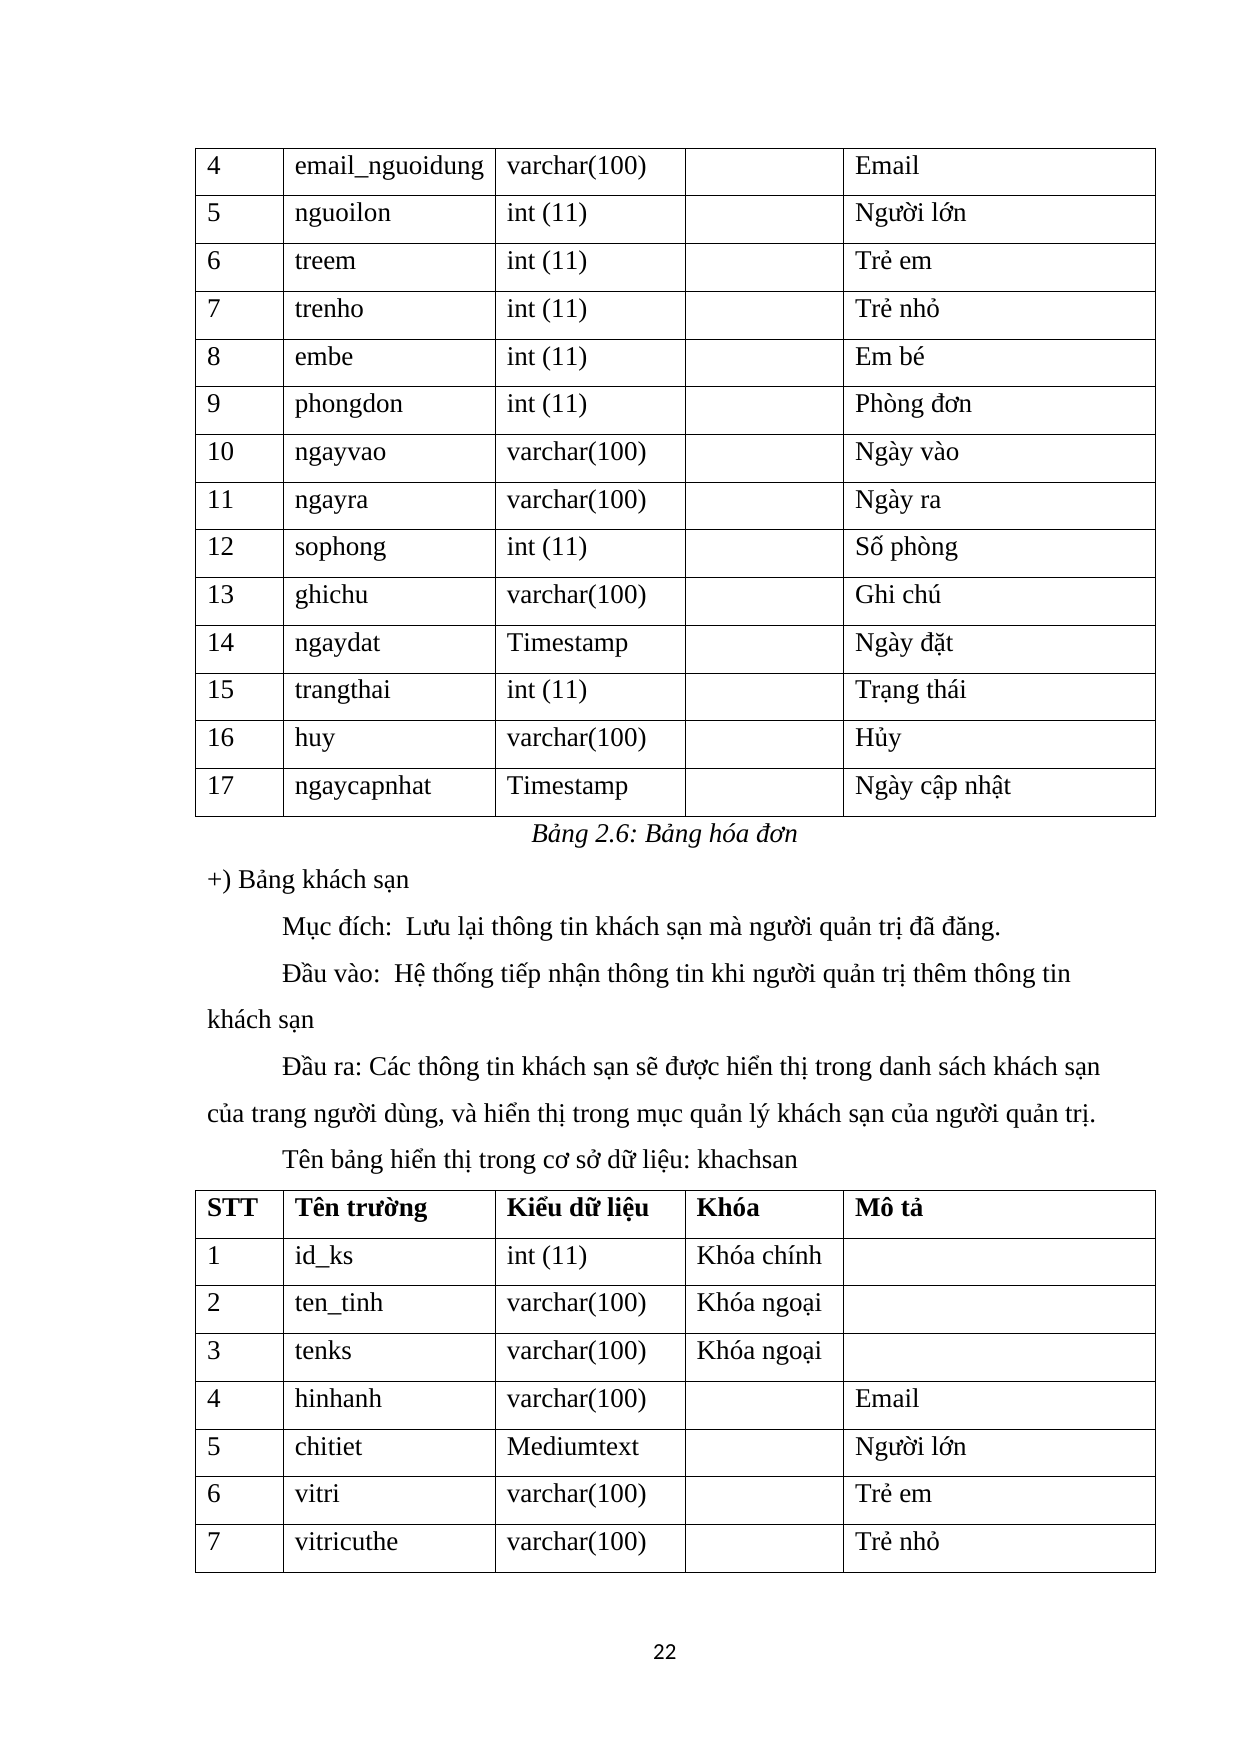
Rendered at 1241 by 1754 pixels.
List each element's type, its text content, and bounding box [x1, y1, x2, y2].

text Đầu vào: Hệ thống tiếp nhận thông tin khi người quản trị thêm thông tin khách sạn [207, 957, 1122, 1034]
table_cell varchar(100) [496, 721, 685, 768]
table_cell varchar(100) [496, 435, 685, 482]
table_cell Khóa ngoại [686, 1286, 843, 1333]
table_cell int (11) [496, 292, 685, 338]
table_cell [686, 769, 843, 816]
table_cell Số phòng [844, 530, 1155, 577]
table_cell huy [284, 721, 495, 768]
text Mục đích: Lưu lại thông tin khách sạn mà người quản trị đã đăng. [207, 910, 1122, 941]
table_cell Trẻ em [844, 1477, 1155, 1524]
table_cell vitricuthe [284, 1525, 495, 1572]
table_cell [686, 1430, 843, 1476]
text Tên bảng hiển thị trong cơ sở dữ liệu: khachsan [207, 1143, 1122, 1174]
table_cell Ngày đặt [844, 626, 1155, 672]
table_cell 3 [196, 1334, 283, 1381]
text +) Bảng khách sạn [207, 863, 1122, 894]
table_cell int (11) [496, 244, 685, 291]
table_cell Ngày vào [844, 435, 1155, 482]
table_header Khóa [686, 1191, 843, 1238]
table_cell 5 [196, 1430, 283, 1476]
table_cell [686, 530, 843, 577]
table_cell 8 [196, 340, 283, 386]
table_cell sophong [284, 530, 495, 577]
table_cell Ngày cập nhật [844, 769, 1155, 816]
table_cell 4 [196, 149, 283, 195]
table_cell 7 [196, 1525, 283, 1572]
table_cell [686, 387, 843, 434]
table_cell trangthai [284, 674, 495, 720]
table_cell embe [284, 340, 495, 386]
table_cell int (11) [496, 387, 685, 434]
table_cell Ngày ra [844, 483, 1155, 529]
table_cell [686, 292, 843, 338]
table_cell [844, 1239, 1155, 1285]
table_cell ghichu [284, 578, 495, 625]
table_cell [686, 340, 843, 386]
table_cell varchar(100) [496, 578, 685, 625]
table_cell tenks [284, 1334, 495, 1381]
table_cell varchar(100) [496, 149, 685, 195]
table_cell Email [844, 149, 1155, 195]
table_cell trenho [284, 292, 495, 338]
table_cell Hủy [844, 721, 1155, 768]
table_cell hinhanh [284, 1382, 495, 1428]
table_cell 16 [196, 721, 283, 768]
table_cell [686, 1382, 843, 1428]
table_cell [686, 196, 843, 243]
table_cell 4 [196, 1382, 283, 1428]
table_cell Người lớn [844, 1430, 1155, 1476]
table_header Tên trường [284, 1191, 495, 1238]
table_cell 6 [196, 244, 283, 291]
table_cell Trạng thái [844, 674, 1155, 720]
table_cell 7 [196, 292, 283, 338]
table_cell int (11) [496, 530, 685, 577]
table_cell [686, 674, 843, 720]
table_cell phongdon [284, 387, 495, 434]
table_cell [686, 483, 843, 529]
table_header Kiểu dữ liệu [496, 1191, 685, 1238]
table_cell varchar(100) [496, 1286, 685, 1333]
table_cell 6 [196, 1477, 283, 1524]
table_header STT [196, 1191, 283, 1238]
table_cell Trẻ nhỏ [844, 292, 1155, 338]
table_cell [686, 1477, 843, 1524]
text Bảng 2.6: Bảng hóa đơn [207, 817, 1122, 848]
table_cell 11 [196, 483, 283, 529]
table_cell [844, 1334, 1155, 1381]
table_header Mô tả [844, 1191, 1155, 1238]
table_cell treem [284, 244, 495, 291]
table_cell Trẻ em [844, 244, 1155, 291]
text Đầu ra: Các thông tin khách sạn sẽ được hiển thị trong danh sách khách sạn của trang người dùng, và hiển thị trong mục quản lý khách sạn của người quản trị. [207, 1050, 1122, 1128]
table_cell 14 [196, 626, 283, 672]
table_cell nguoilon [284, 196, 495, 243]
table_cell Khóa ngoại [686, 1334, 843, 1381]
table_cell [844, 1286, 1155, 1333]
table_cell varchar(100) [496, 1525, 685, 1572]
table_cell email_nguoidung [284, 149, 495, 195]
table_cell [686, 435, 843, 482]
table_cell varchar(100) [496, 1477, 685, 1524]
table_cell [686, 578, 843, 625]
table_cell id_ks [284, 1239, 495, 1285]
table_cell 2 [196, 1286, 283, 1333]
table_cell 12 [196, 530, 283, 577]
table_cell ngayvao [284, 435, 495, 482]
table_cell 5 [196, 196, 283, 243]
table_cell Phòng đơn [844, 387, 1155, 434]
table_cell ten_tinh [284, 1286, 495, 1333]
table_cell int (11) [496, 674, 685, 720]
table_cell chitiet [284, 1430, 495, 1476]
table_cell int (11) [496, 196, 685, 243]
table_cell Email [844, 1382, 1155, 1428]
table_cell Khóa chính [686, 1239, 843, 1285]
table_cell Timestamp [496, 626, 685, 672]
table_cell 10 [196, 435, 283, 482]
table_cell 9 [196, 387, 283, 434]
table_cell Em bé [844, 340, 1155, 386]
table_cell ngaycapnhat [284, 769, 495, 816]
table_cell 15 [196, 674, 283, 720]
table_cell Trẻ nhỏ [844, 1525, 1155, 1572]
table_cell ngaydat [284, 626, 495, 672]
table_cell 17 [196, 769, 283, 816]
table_cell ngayra [284, 483, 495, 529]
table_cell vitri [284, 1477, 495, 1524]
table_cell Ghi chú [844, 578, 1155, 625]
table_cell varchar(100) [496, 483, 685, 529]
table_cell Mediumtext [496, 1430, 685, 1476]
table_cell 1 [196, 1239, 283, 1285]
table_cell Timestamp [496, 769, 685, 816]
table_cell [686, 244, 843, 291]
table_cell 13 [196, 578, 283, 625]
table_cell varchar(100) [496, 1382, 685, 1428]
table_cell [686, 721, 843, 768]
table_cell Người lớn [844, 196, 1155, 243]
table_cell varchar(100) [496, 1334, 685, 1381]
table_cell [686, 626, 843, 672]
table_cell [686, 149, 843, 195]
table_cell [686, 1525, 843, 1572]
table_cell int (11) [496, 1239, 685, 1285]
table_cell int (11) [496, 340, 685, 386]
